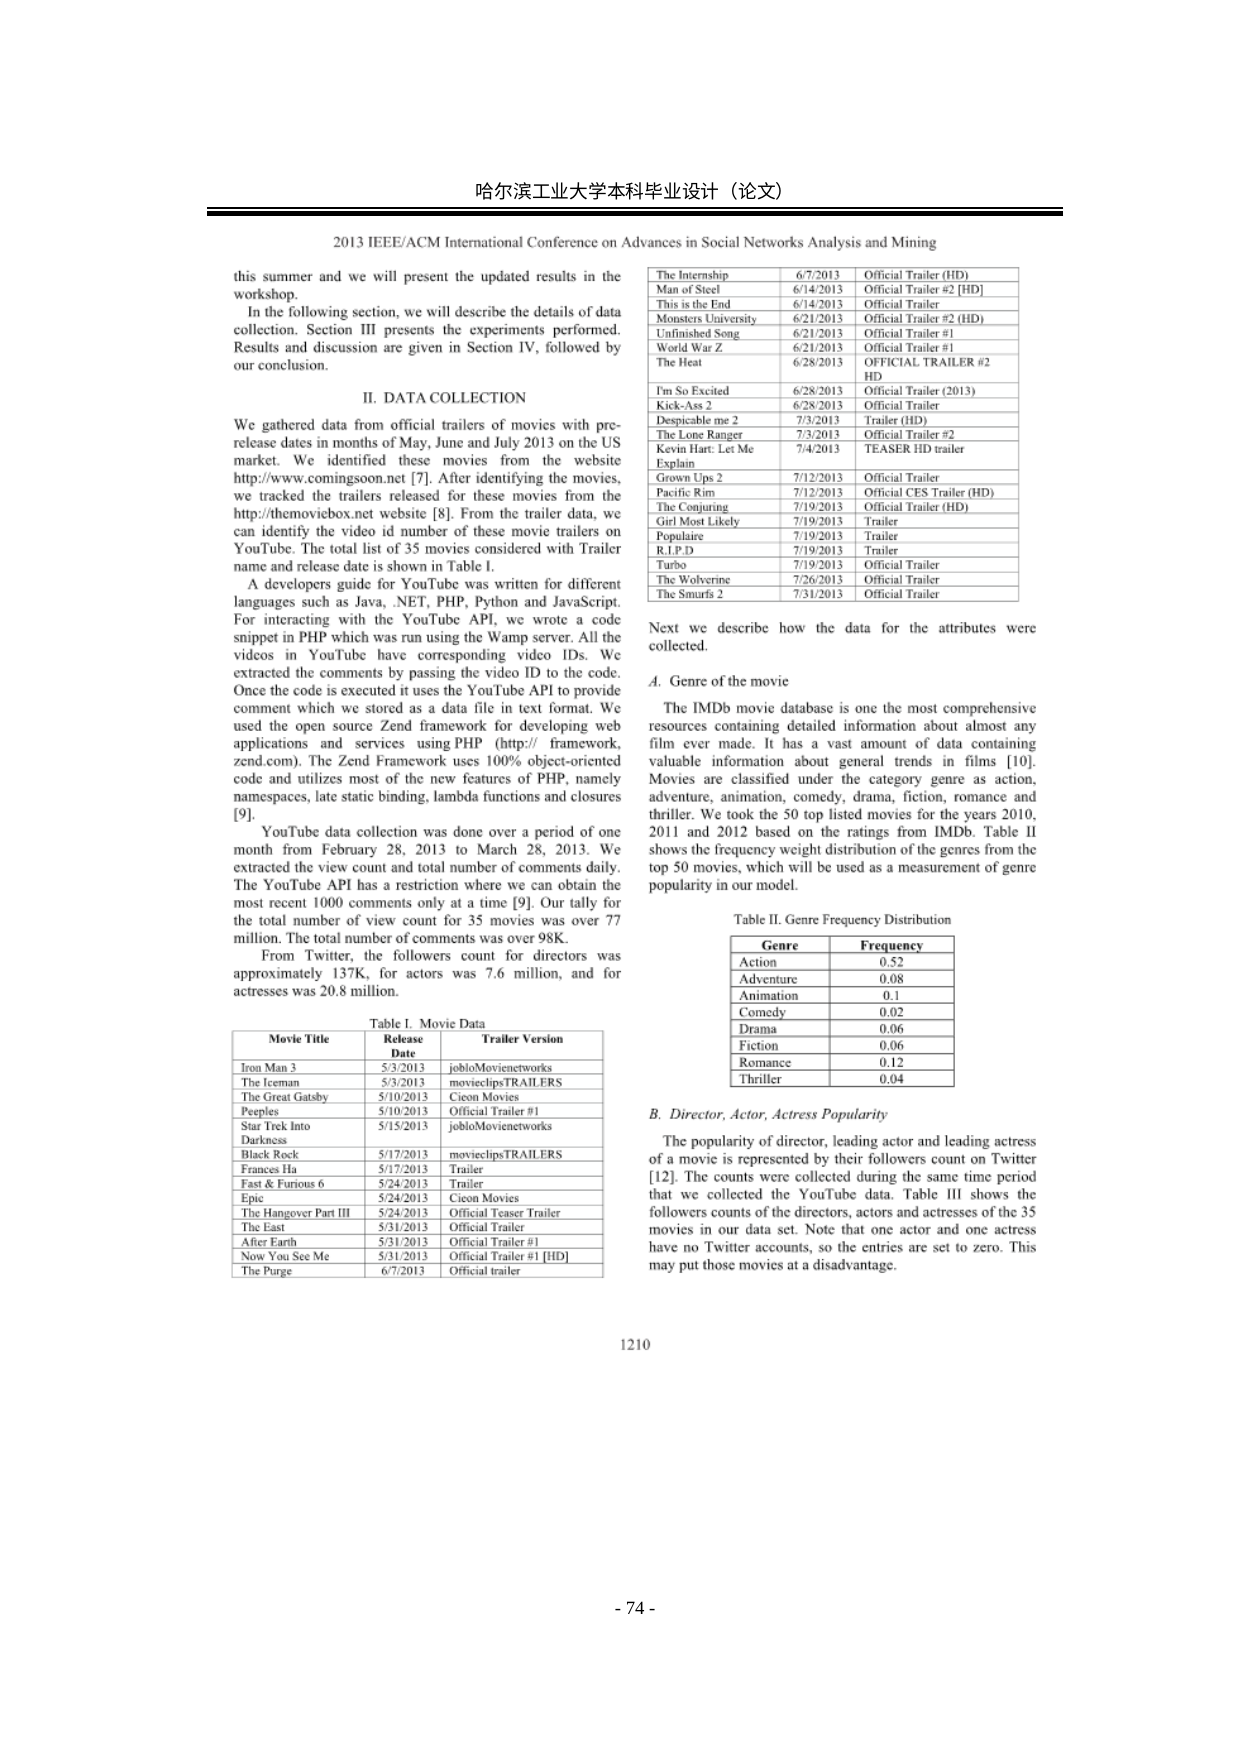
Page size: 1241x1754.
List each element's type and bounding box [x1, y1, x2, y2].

picture [212, 224, 1058, 1369]
